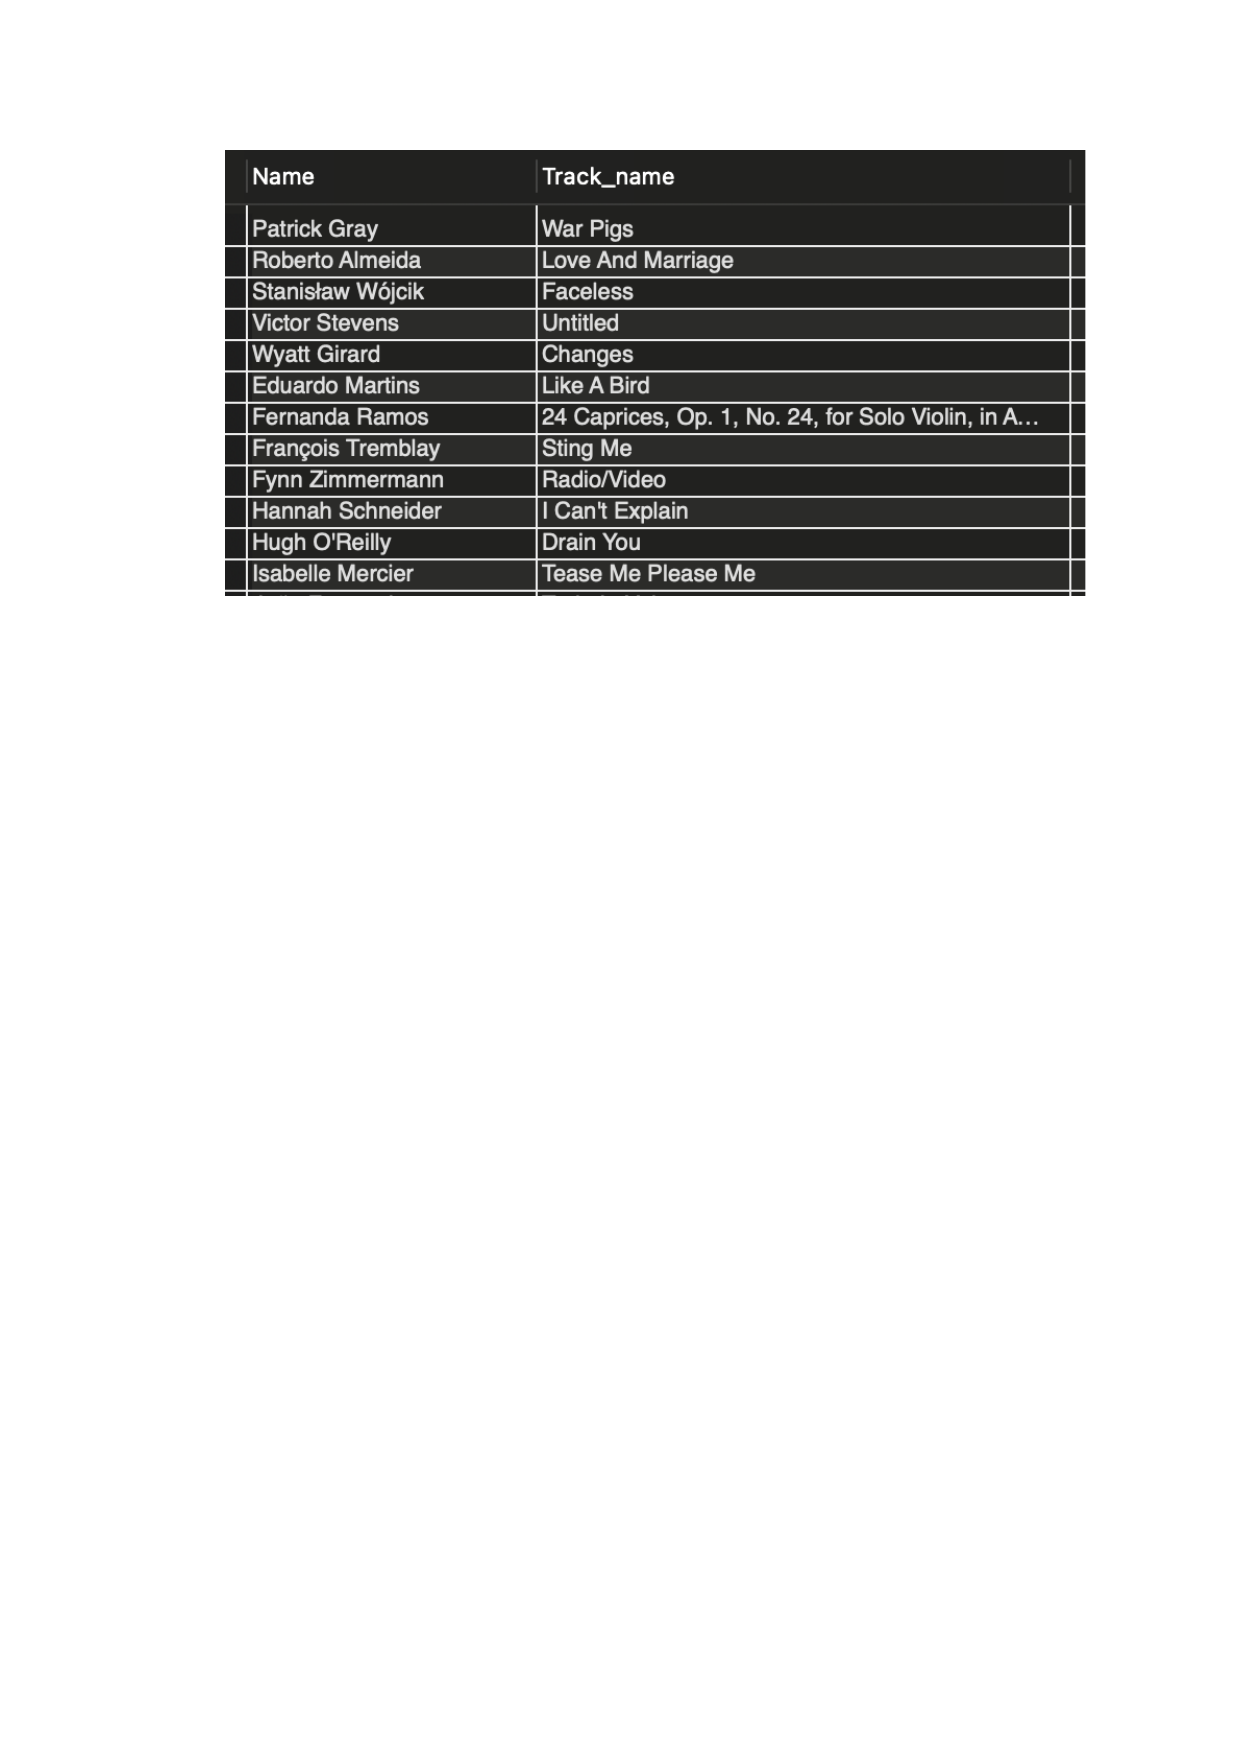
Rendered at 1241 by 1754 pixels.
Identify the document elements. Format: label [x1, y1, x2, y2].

picture [225, 150, 1086, 596]
